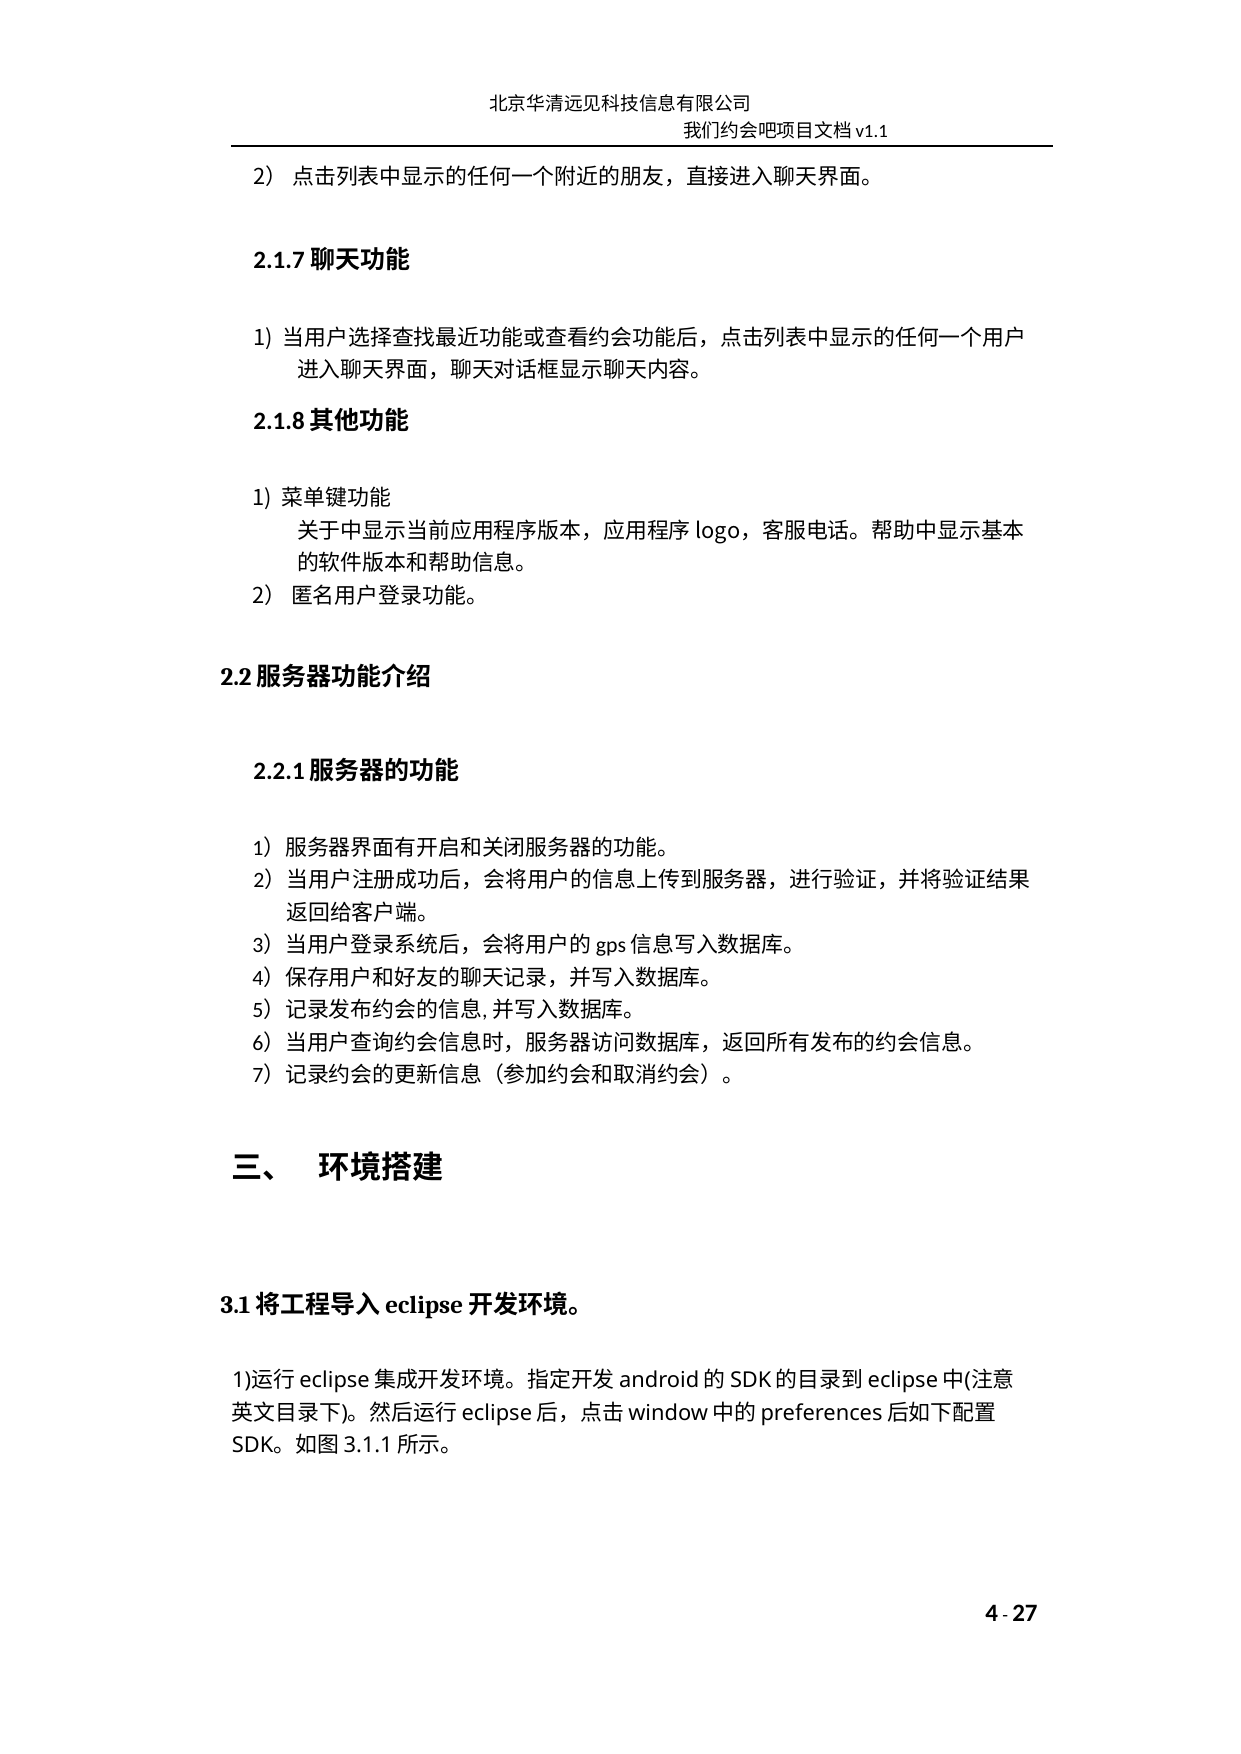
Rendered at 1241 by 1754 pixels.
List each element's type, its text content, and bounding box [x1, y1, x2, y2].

text 1）服务器界面有开启和关闭服务器的功能。 [208, 829, 1031, 862]
subtitle 2.1.8其他功能 [253, 386, 1031, 451]
text 关于中显示当前应用程序版本，应用程序logo，客服电话。帮助中显示基本的软件版本和帮助信息。 [297, 512, 1031, 577]
subtitle 2.1.7 聊天功能 [253, 226, 1031, 291]
text 6）当用户查询约会信息时，服务器访问数据库，返回所有发布的约会信息。 [208, 1024, 1031, 1057]
text 4）保存用户和好友的聊天记录，并写入数据库。 [208, 959, 1031, 992]
text 3）当用户登录系统后，会将用户的gps信息写入数据库。 [208, 927, 1031, 959]
subtitle 环境搭建 [231, 1132, 1053, 1197]
subtitle 2.2服务器功能介绍 [220, 642, 1031, 707]
text 1)运行eclipse集成开发环境。指定开发android的SDK的目录到eclipse中(注意英文目录下)。然后运行eclipse后，点击window中的preferences后如下配置SDK。如图3.1.1所示。 [232, 1362, 1031, 1459]
text 2） 点击列表中显示的任何一个附近的朋友，直接进入聊天界面。 [253, 158, 1031, 191]
text 1) 菜单键功能 [208, 480, 1031, 512]
subtitle 3.1将工程导入eclipse开发环境。 [220, 1270, 1031, 1335]
text 1) 当用户选择查找最近功能或查看约会功能后，点击列表中显示的任何一个用户进入聊天界面，聊天对话框显示聊天内容。 [253, 319, 1031, 384]
text 2） 匿名用户登录功能。 [208, 577, 1031, 610]
text 2）当用户注册成功后，会将用户的信息上传到服务器，进行验证，并将验证结果返回给客户端。 [253, 862, 1031, 927]
text 5）记录发布约会的信息, 并写入数据库。 [208, 992, 1031, 1024]
subtitle 2.2.1服务器的功能 [253, 736, 1031, 801]
text 7）记录约会的更新信息（参加约会和取消约会）。 [208, 1057, 1031, 1089]
